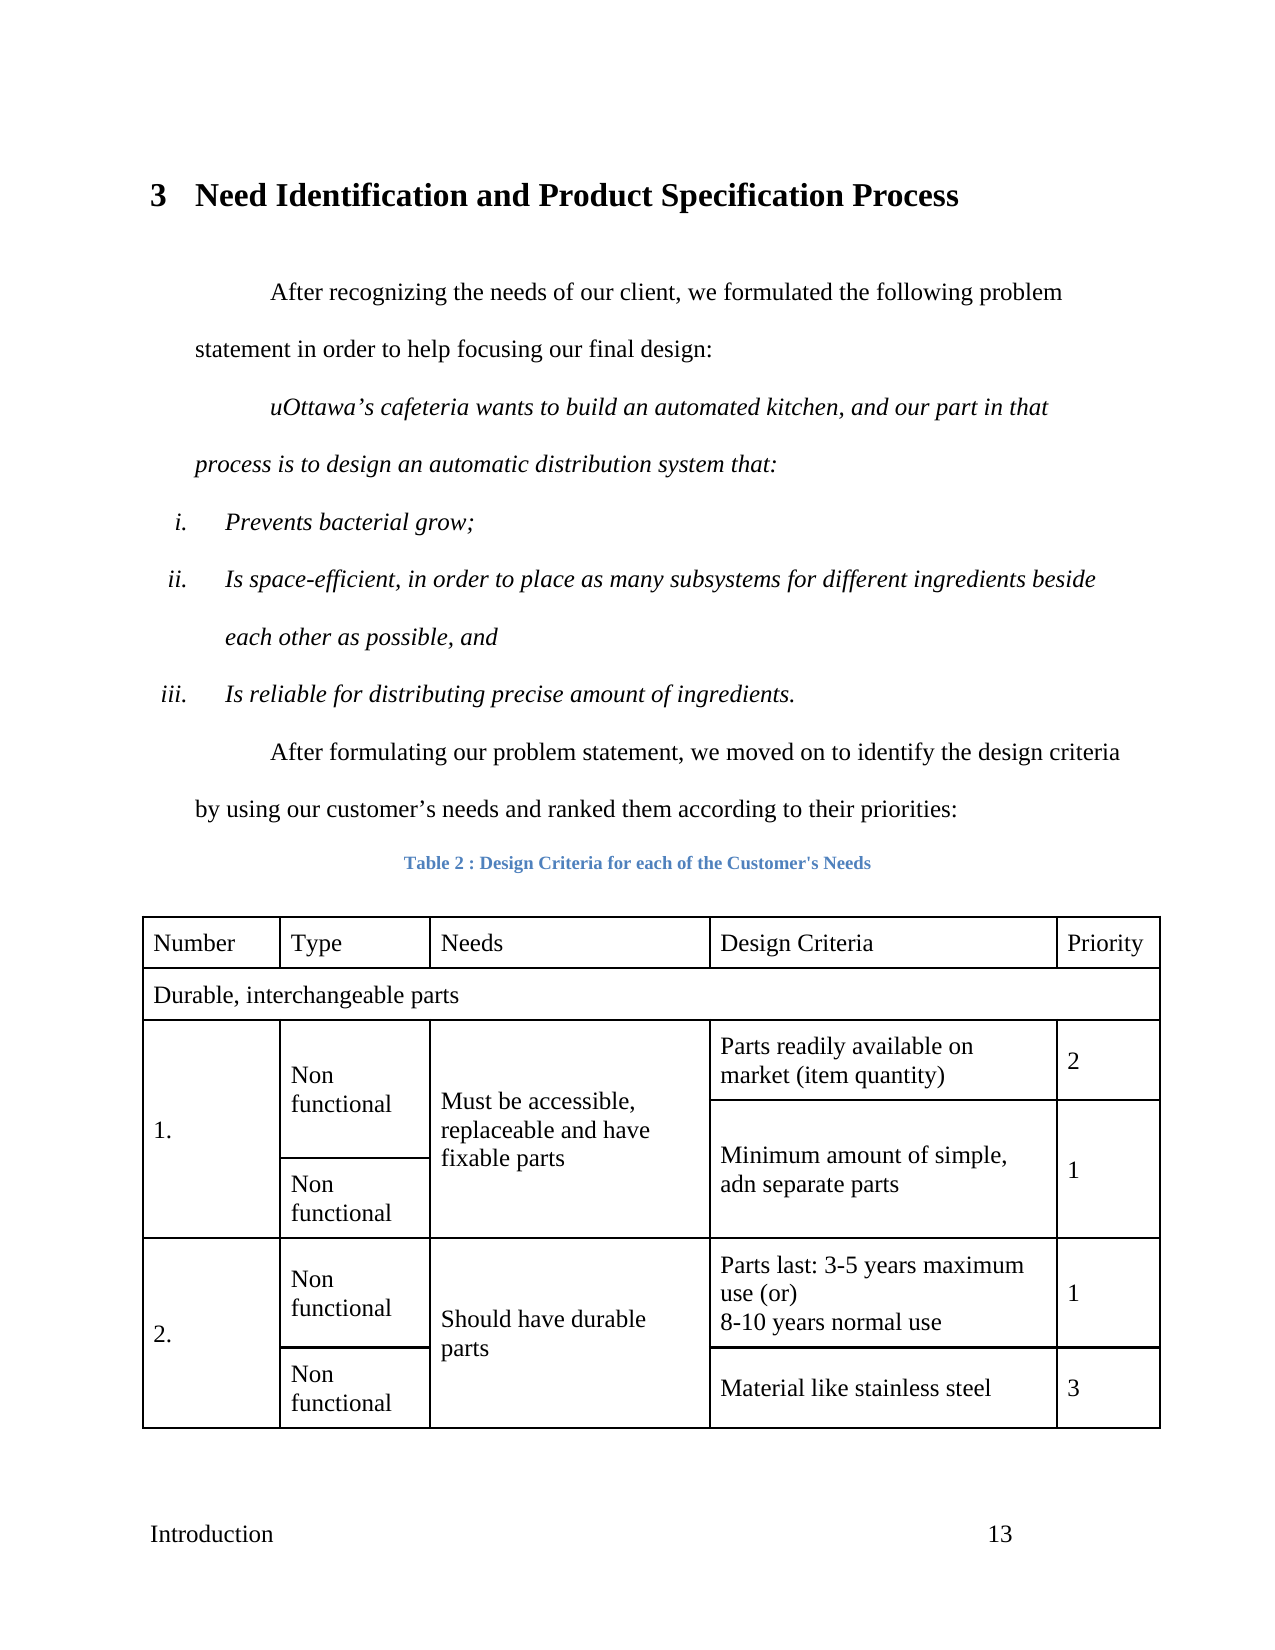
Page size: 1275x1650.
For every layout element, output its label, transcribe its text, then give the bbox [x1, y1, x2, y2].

table_cell Non functional [281, 1159, 429, 1237]
table_header Needs [431, 918, 709, 967]
table_cell 2 [1058, 1021, 1159, 1099]
table_header Number [144, 918, 279, 967]
table_cell Parts readily available on market (item quantity) [711, 1021, 1056, 1099]
table_cell 1 [1058, 1101, 1159, 1237]
table_header Priority [1058, 918, 1159, 967]
table_header Design Criteria [711, 918, 1056, 967]
table_cell Non functional [281, 1349, 429, 1427]
table_cell Minimum amount of simple, adn separate parts [711, 1101, 1056, 1237]
table_header Type [281, 918, 429, 967]
table_cell Must be accessible, replaceable and have fixable parts [431, 1021, 709, 1237]
list Is reliable for distributing precise amount of ingredients. [187, 679, 1125, 708]
text After formulating our problem statement, we moved on to identify the design criteria by using our customer’s needs and ranked them according to their priorities: [195, 737, 1125, 823]
table_cell 2. [144, 1239, 279, 1427]
table_cell Non functional [281, 1021, 429, 1157]
table_cell 1 [1058, 1239, 1159, 1346]
table_cell 3 [1058, 1349, 1159, 1427]
text Table 2 : Design Criteria for each of the Customer's Needs [150, 852, 1125, 873]
table_cell Material like stainless steel [711, 1349, 1056, 1427]
subtitle Need Identification and Product Specification Process [150, 175, 1125, 213]
list Prevents bacterial grow; [187, 507, 1125, 535]
table_cell Should have durable parts [431, 1239, 709, 1427]
text uOttawa’s cafeteria wants to build an automated kitchen, and our part in that process is to design an automatic distribution system that: [195, 392, 1125, 478]
list Is space-efficient, in order to place as many subsystems for different ingredients beside each other as possible, and [187, 564, 1125, 650]
text After recognizing the needs of our client, we formulated the following problem statement in order to help focusing our final design: [195, 277, 1125, 363]
table_cell Durable, interchangeable parts [144, 969, 1159, 1019]
table_cell Non functional [281, 1239, 429, 1346]
table_cell Parts last: 3-5 years maximum use (or) 8-10 years normal use [711, 1239, 1056, 1346]
table_cell 1. [144, 1021, 279, 1237]
